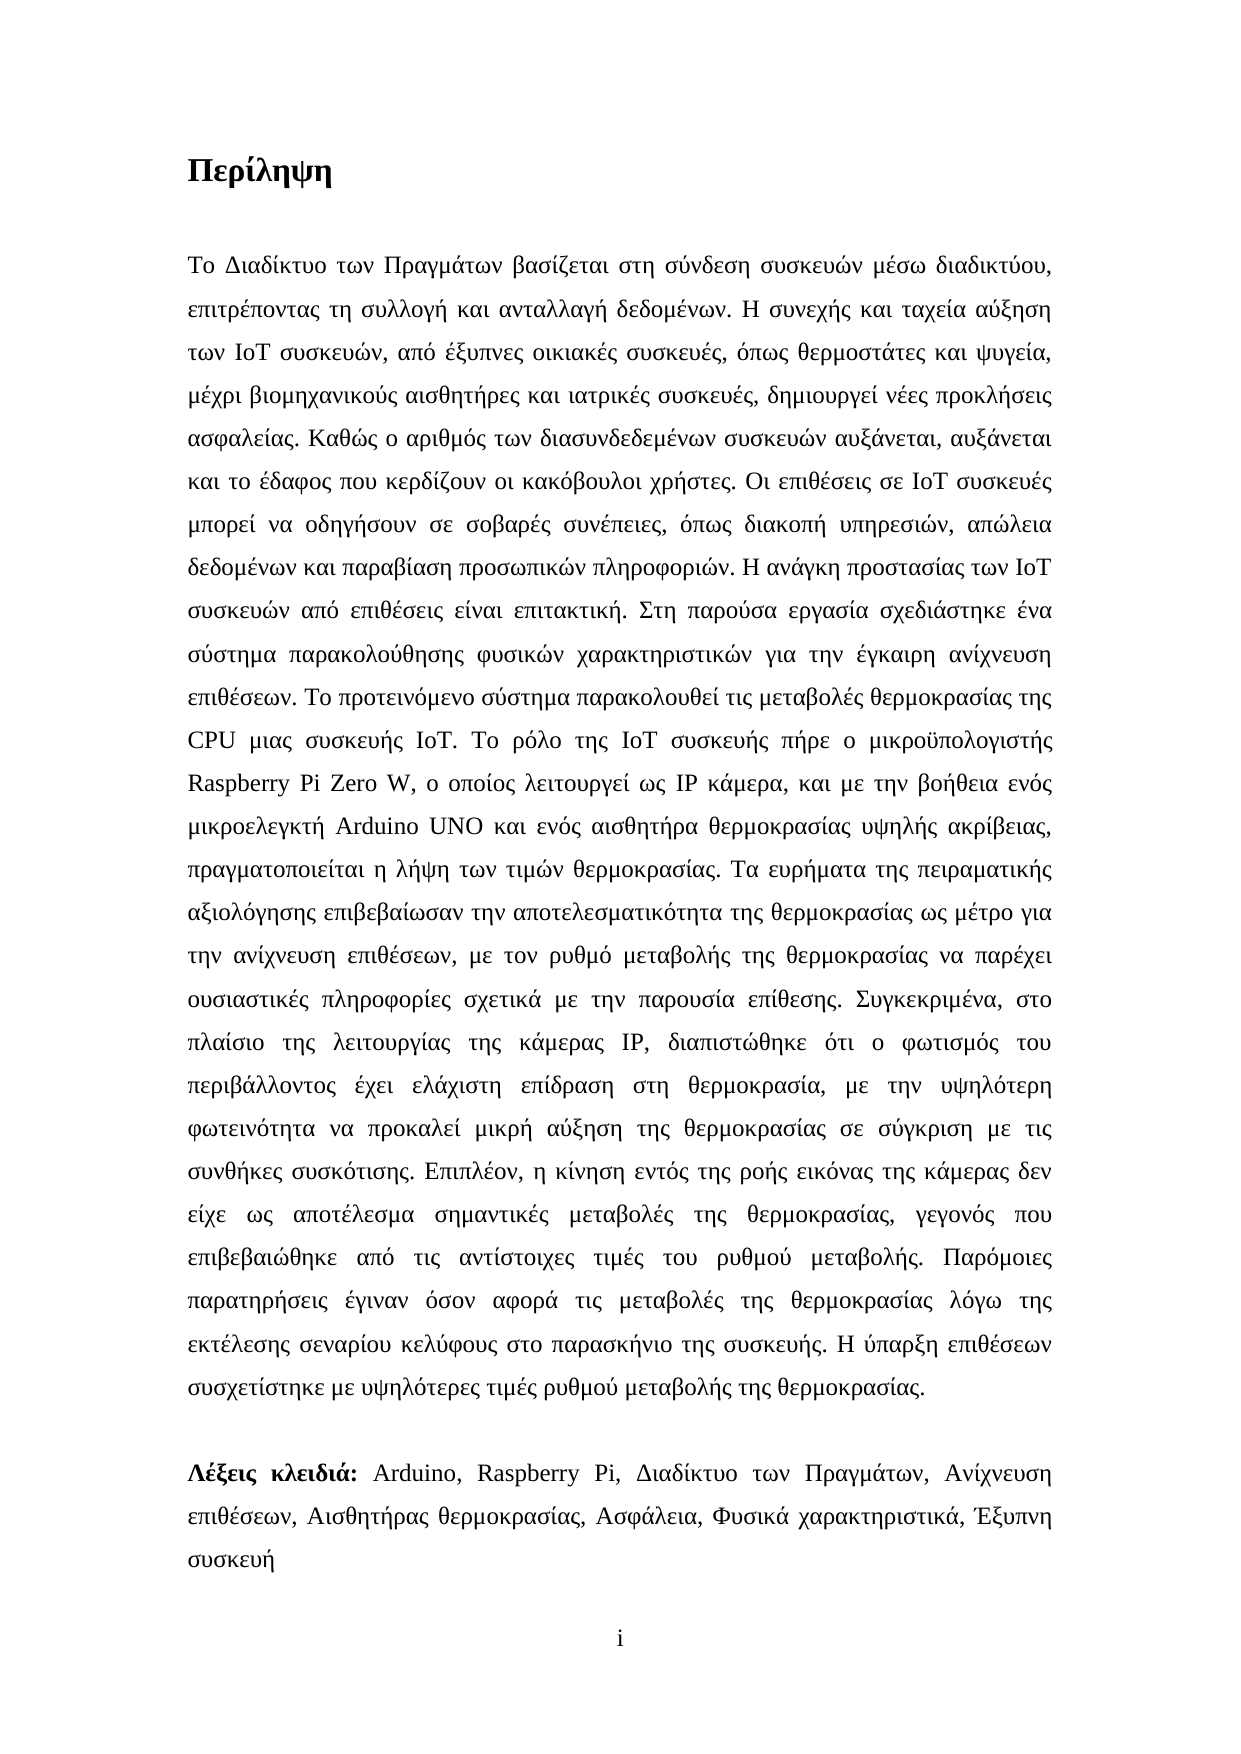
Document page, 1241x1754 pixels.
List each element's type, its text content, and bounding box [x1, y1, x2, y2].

text Περίληψη [187, 150, 1053, 188]
text Το Διαδίκτυο των Πραγμάτων βασίζεται στη σύνδεση συσκευών μέσω διαδικτύου, επιτρέποντας τη συλλογή και ανταλλαγή δεδομένων. Η συνεχής και ταχεία αύξηση των IoT συσκευών, από έξυπνες οικιακές συσκευές, όπως θερμοστάτες και ψυγεία, μέχρι βιομηχανικούς αισθητήρες και ιατρικές συσκευές, δημιουργεί νέες προκλήσεις ασφαλείας. Καθώς ο αριθμός των διασυνδεδεμένων συσκευών αυξάνεται, αυξάνεται και το έδαφος που κερδίζουν οι κακόβουλοι χρήστες. Οι επιθέσεις σε IoT συσκευές μπορεί να οδηγήσουν σε σοβαρές συνέπειες, όπως διακοπή υπηρεσιών, απώλεια δεδομένων και παραβίαση προσωπικών πληροφοριών. Η ανάγκη προστασίας των IoT συσκευών από επιθέσεις είναι επιτακτική. Στη παρούσα εργασία σχεδιάστηκε ένα σύστημα παρακολούθησης φυσικών χαρακτηριστικών για την έγκαιρη ανίχνευση επιθέσεων. Το προτεινόμενο σύστημα παρακολουθεί τις μεταβολές θερμοκρασίας της CPU μιας συσκευής IoT. Το ρόλο της IoT συσκευής πήρε ο μικροϋπολογιστής Raspberry Pi Zero W, ο οποίος λειτουργεί ως IP κάμερα, και με την βοήθεια ενός μικροελεγκτή Arduino UNO και ενός αισθητήρα θερμοκρασίας υψηλής ακρίβειας, πραγματοποιείται η λήψη των τιμών θερμοκρασίας. Τα ευρήματα της πειραματικής αξιολόγησης επιβεβαίωσαν την αποτελεσματικότητα της θερμοκρασίας ως μέτρο για την ανίχνευση επιθέσεων, με τον ρυθμό μεταβολής της θερμοκρασίας να παρέχει ουσιαστικές πληροφορίες σχετικά με την παρουσία επίθεσης. Συγκεκριμένα, στο πλαίσιο της λειτουργίας της κάμερας IP, διαπιστώθηκε ότι ο φωτισμός του περιβάλλοντος έχει ελάχιστη επίδραση στη θερμοκρασία, με την υψηλότερη φωτεινότητα να προκαλεί μικρή αύξηση της θερμοκρασίας σε σύγκριση με τις συνθήκες συσκότισης. Επιπλέον, η κίνηση εντός της ροής εικόνας της κάμερας δεν είχε ως αποτέλεσμα σημαντικές μεταβολές της θερμοκρασίας, γεγονός που επιβεβαιώθηκε από τις αντίστοιχες τιμές του ρυθμού μεταβολής. Παρόμοιες παρατηρήσεις έγιναν όσον αφορά τις μεταβολές της θερμοκρασίας λόγω της εκτέλεσης σεναρίου κελύφους στο παρασκήνιο της συσκευής. Η ύπαρξη επιθέσεων συσχετίστηκε με υψηλότερες τιμές ρυθμού μεταβολής της θερμοκρασίας. [187, 251, 1053, 1401]
text Λέξεις κλειδιά: Arduino, Raspberry Pi, Διαδίκτυο των Πραγμάτων, Ανίχνευση επιθέσεων, Αισθητήρας θερμοκρασίας, Ασφάλεια, Φυσικά χαρακτηριστικά, Έξυπνη συσκευή [187, 1458, 1053, 1573]
